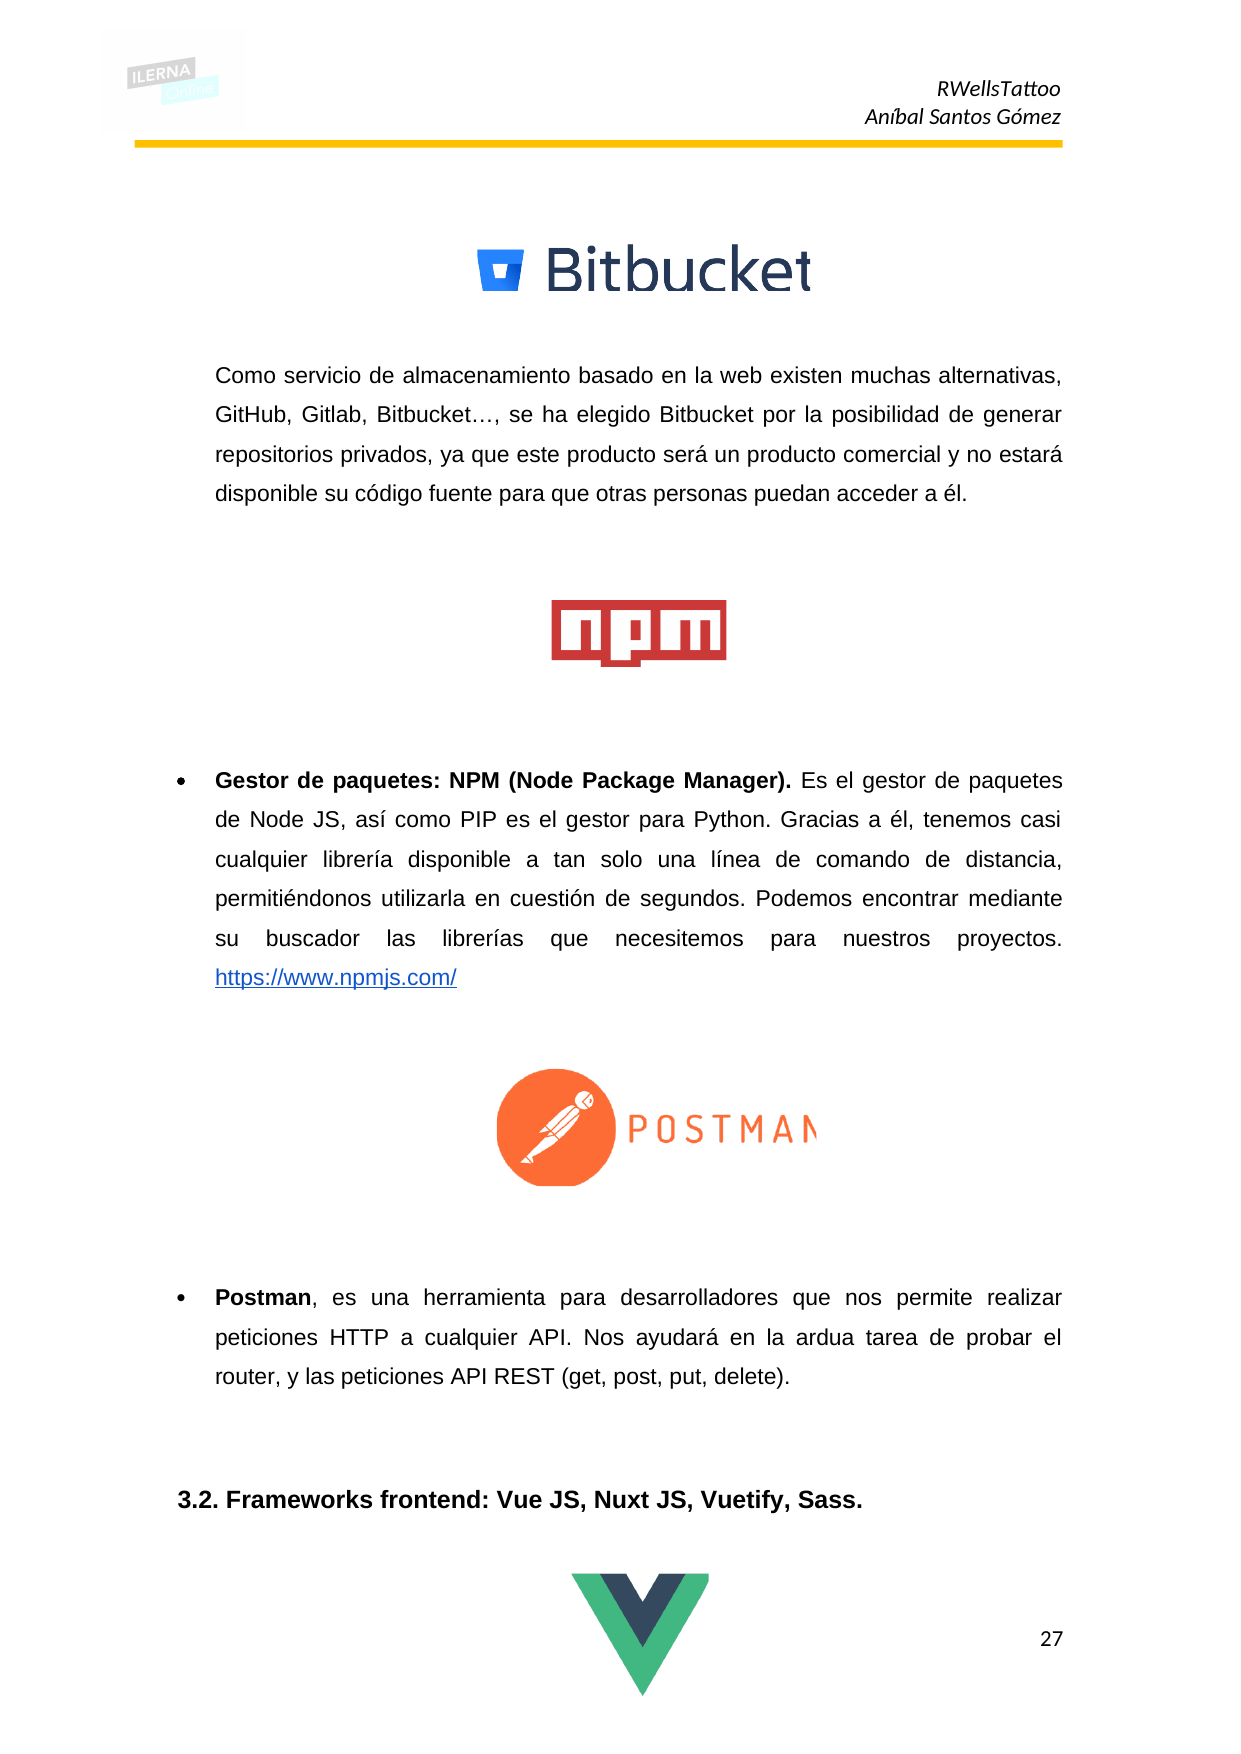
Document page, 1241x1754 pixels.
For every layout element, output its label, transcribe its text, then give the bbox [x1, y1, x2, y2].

picture [551, 600, 727, 667]
picture [495, 1068, 816, 1185]
subtitle 3.2. Frameworks frontend: Vue JS, Nuxt JS, Vuetify, Sass. [177, 1486, 1063, 1514]
list Postman, es una herramienta para desarrolladores que nos permite realizar peticiones HTTP a cualquier API. Nos ayudará en la ardua tarea de probar el router, y las peticiones API REST (get, post, put, delete). [177, 1284, 1063, 1389]
picture [571, 1564, 709, 1702]
picture [476, 244, 810, 291]
text Como servicio de almacenamiento basado en la web existen muchas alternativas, GitHub, Gitlab, Bitbucket…, se ha elegido Bitbucket por la posibilidad de generar repositorios privados, ya que este producto será un producto comercial y no estará disponible su código fuente para que otras personas puedan acceder a él. [215, 362, 1063, 506]
list Gestor de paquetes: NPM (Node Package Manager). Es el gestor de paquetes de Node JS, así como PIP es el gestor para Python. Gracias a él, tenemos casi cualquier librería disponible a tan solo una línea de comando de distancia, permitiéndonos utilizarla en cuestión de segundos. Podemos encontrar mediante su buscador las librerías que necesitemos para nuestros proyectos. https://www.npmjs.com/ [177, 767, 1063, 991]
